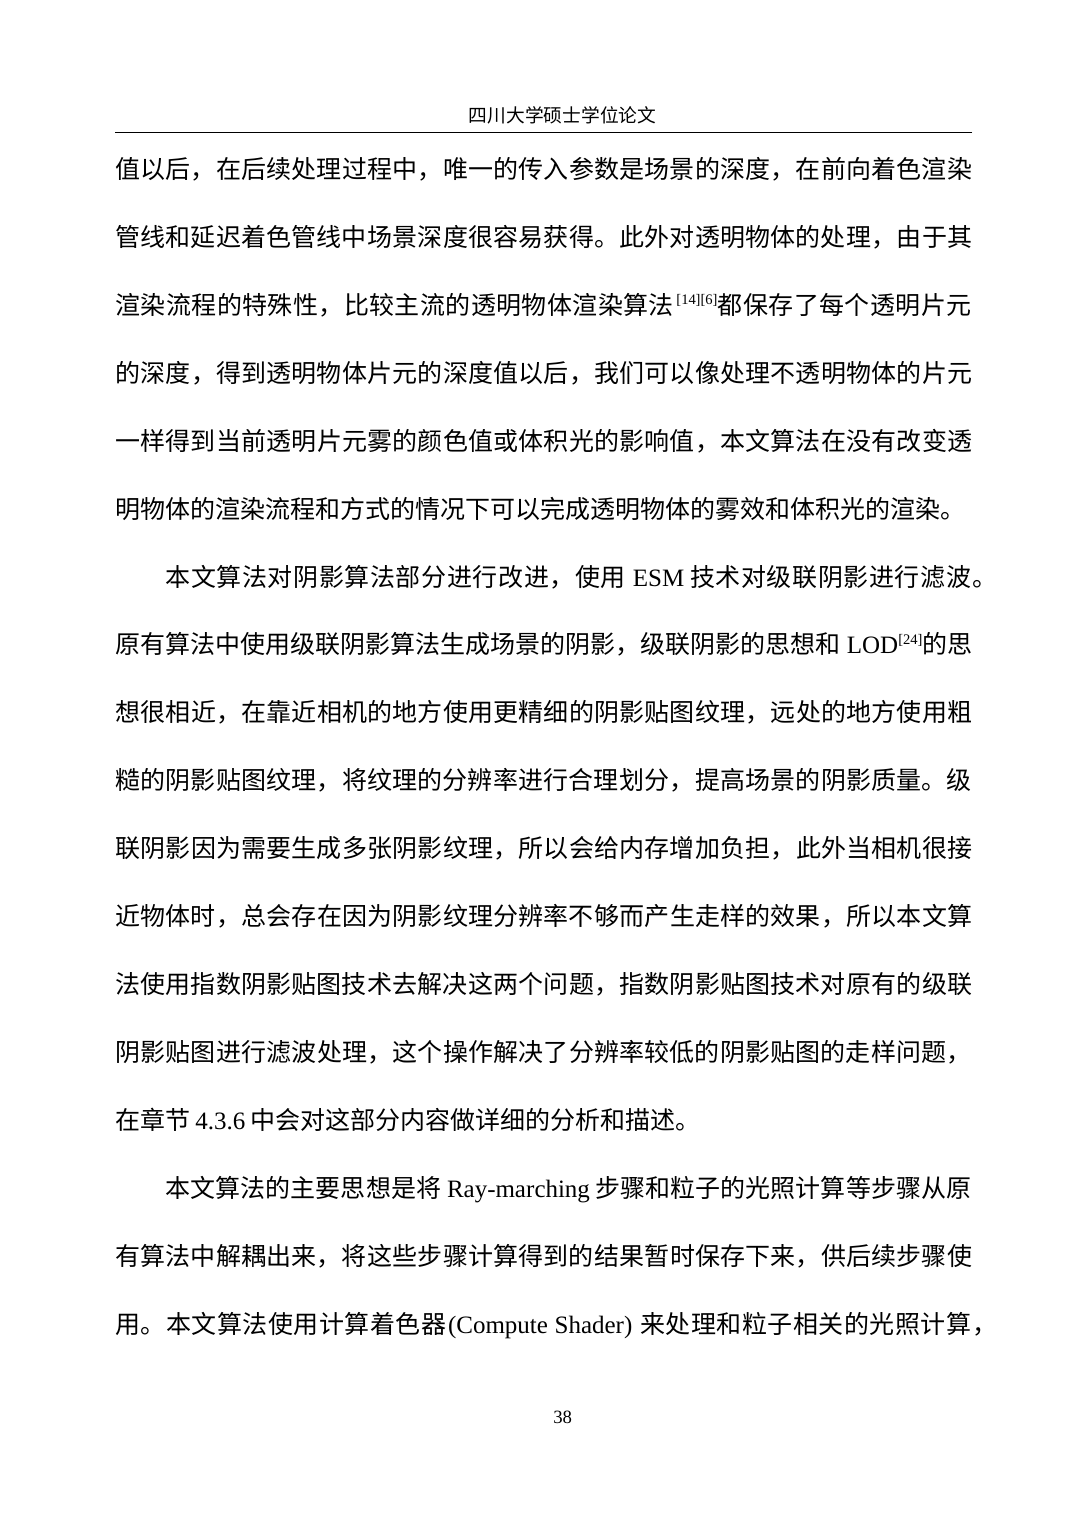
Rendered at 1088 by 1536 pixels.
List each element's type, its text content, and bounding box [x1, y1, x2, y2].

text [115, 1152, 972, 1356]
text 本文算法对阴影算法部分进行改进，使用ESM技术对级联阴影进行滤波。原有算法中使用级联阴影算法生成场景的阴影，级联阴影的思想和LOD[24]的思想很相近，在靠近相机的地方使用更精细的阴影贴图纹理，远处的地方使用粗糙的阴影贴图纹理，将纹理的分辨率进行合理划分，提高场景的阴影质量。级联阴影因为需要生成多张阴影纹理，所以会给内存增加负担，此外当相机很接近物体时，总会存在因为阴影纹理分辨率不够而产生走样的效果，所以本文算法使用指数阴影贴图技术去解决这两个问题，指数阴影贴图技术对原有的级联阴影贴图进行滤波处理，这个操作解决了分辨率较低的阴影贴图的走样问题，在章节4.3.6中会对这部分内容做详细的分析和描述。 [115, 541, 972, 1152]
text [115, 134, 972, 541]
